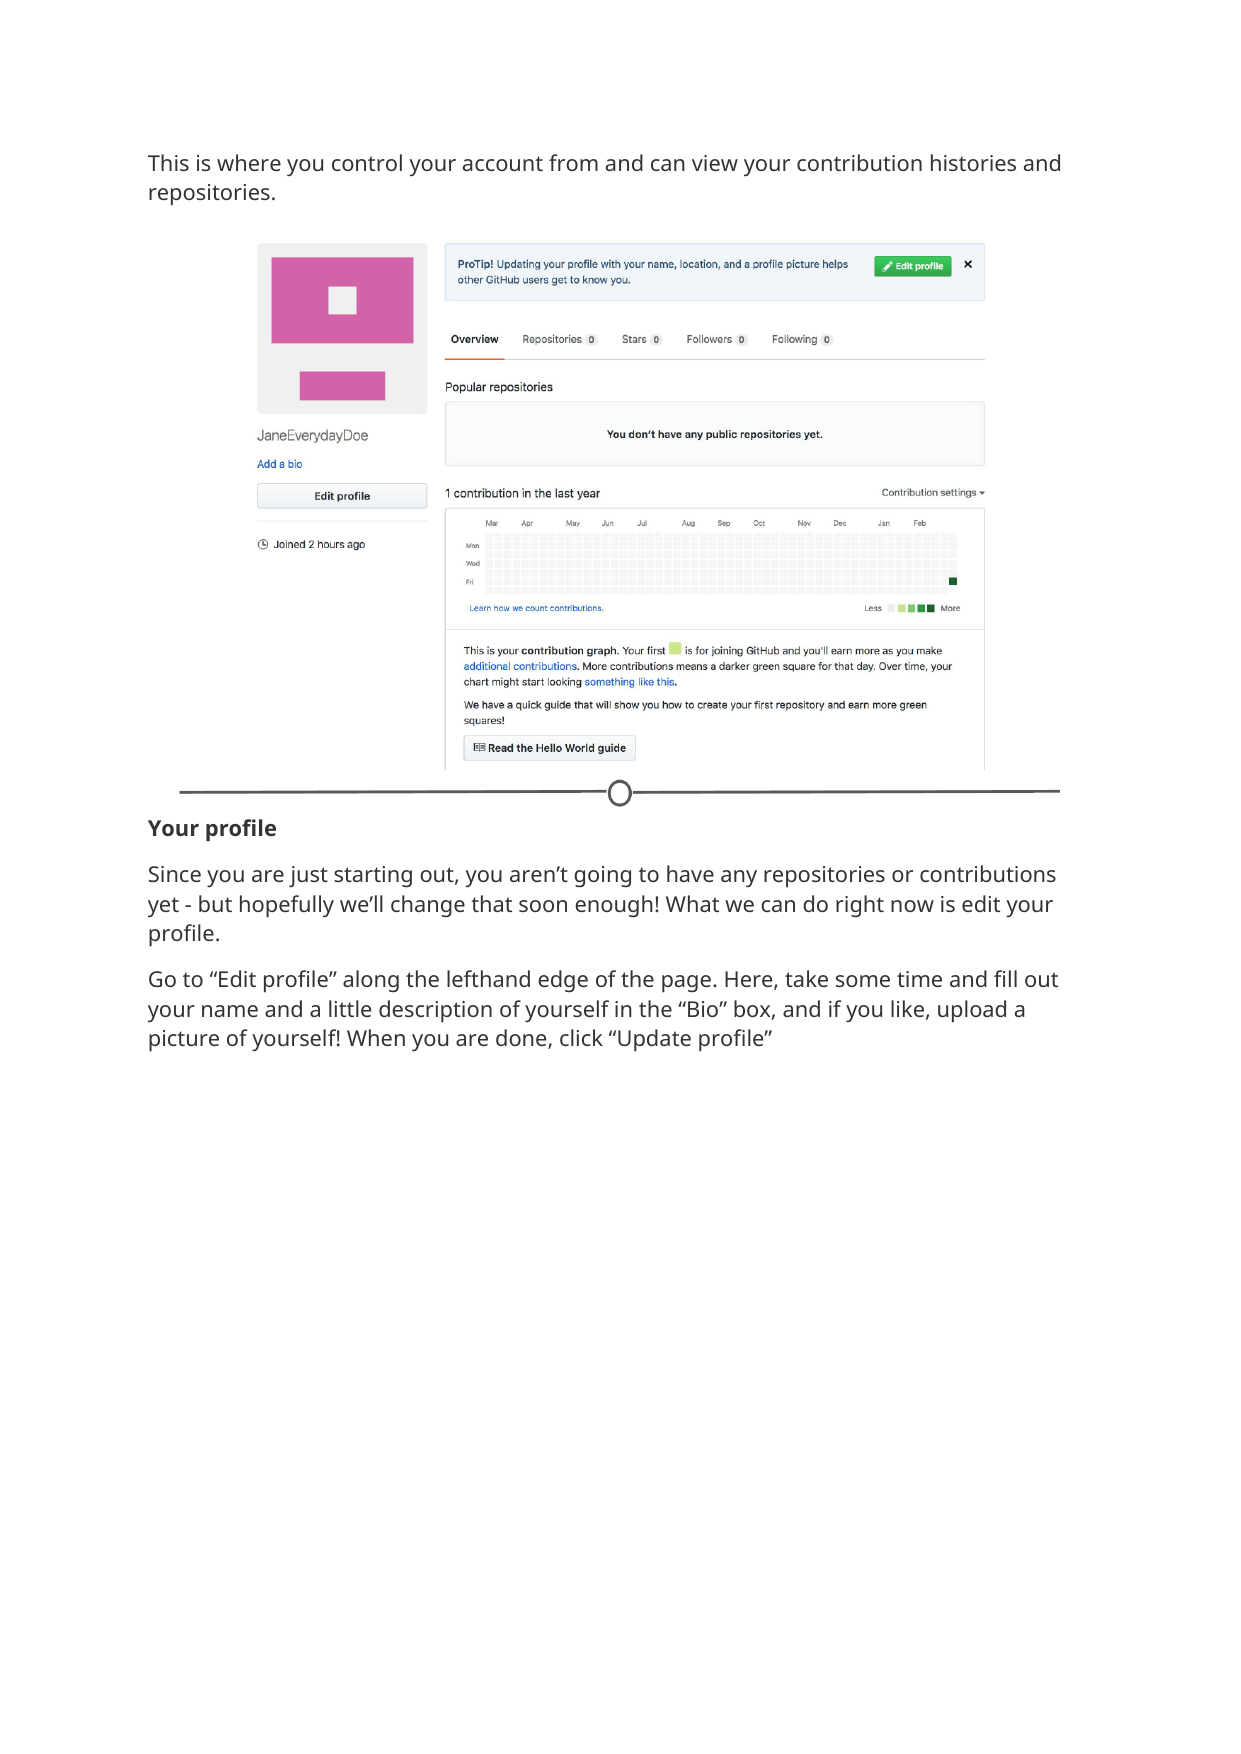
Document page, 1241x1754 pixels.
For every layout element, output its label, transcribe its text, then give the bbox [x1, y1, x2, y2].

text Your profile [148, 813, 1093, 843]
text Since you are just starting out, you aren’t going to have any repositories or contributions yet - but hopefully we’ll change that soon enough! What we can do right now is edit your profile. [148, 859, 1093, 948]
text This is where you control your account from and can view your contribution histories and repositories. [148, 148, 1093, 207]
picture [147, 222, 1092, 814]
text Go to “Edit profile” along the lefthand edge of the page. Here, take some time and fill out your name and a little description of yourself in the “Bio” box, and if you like, upload a picture of yourself! When you are done, click “Update profile” [148, 964, 1093, 1053]
